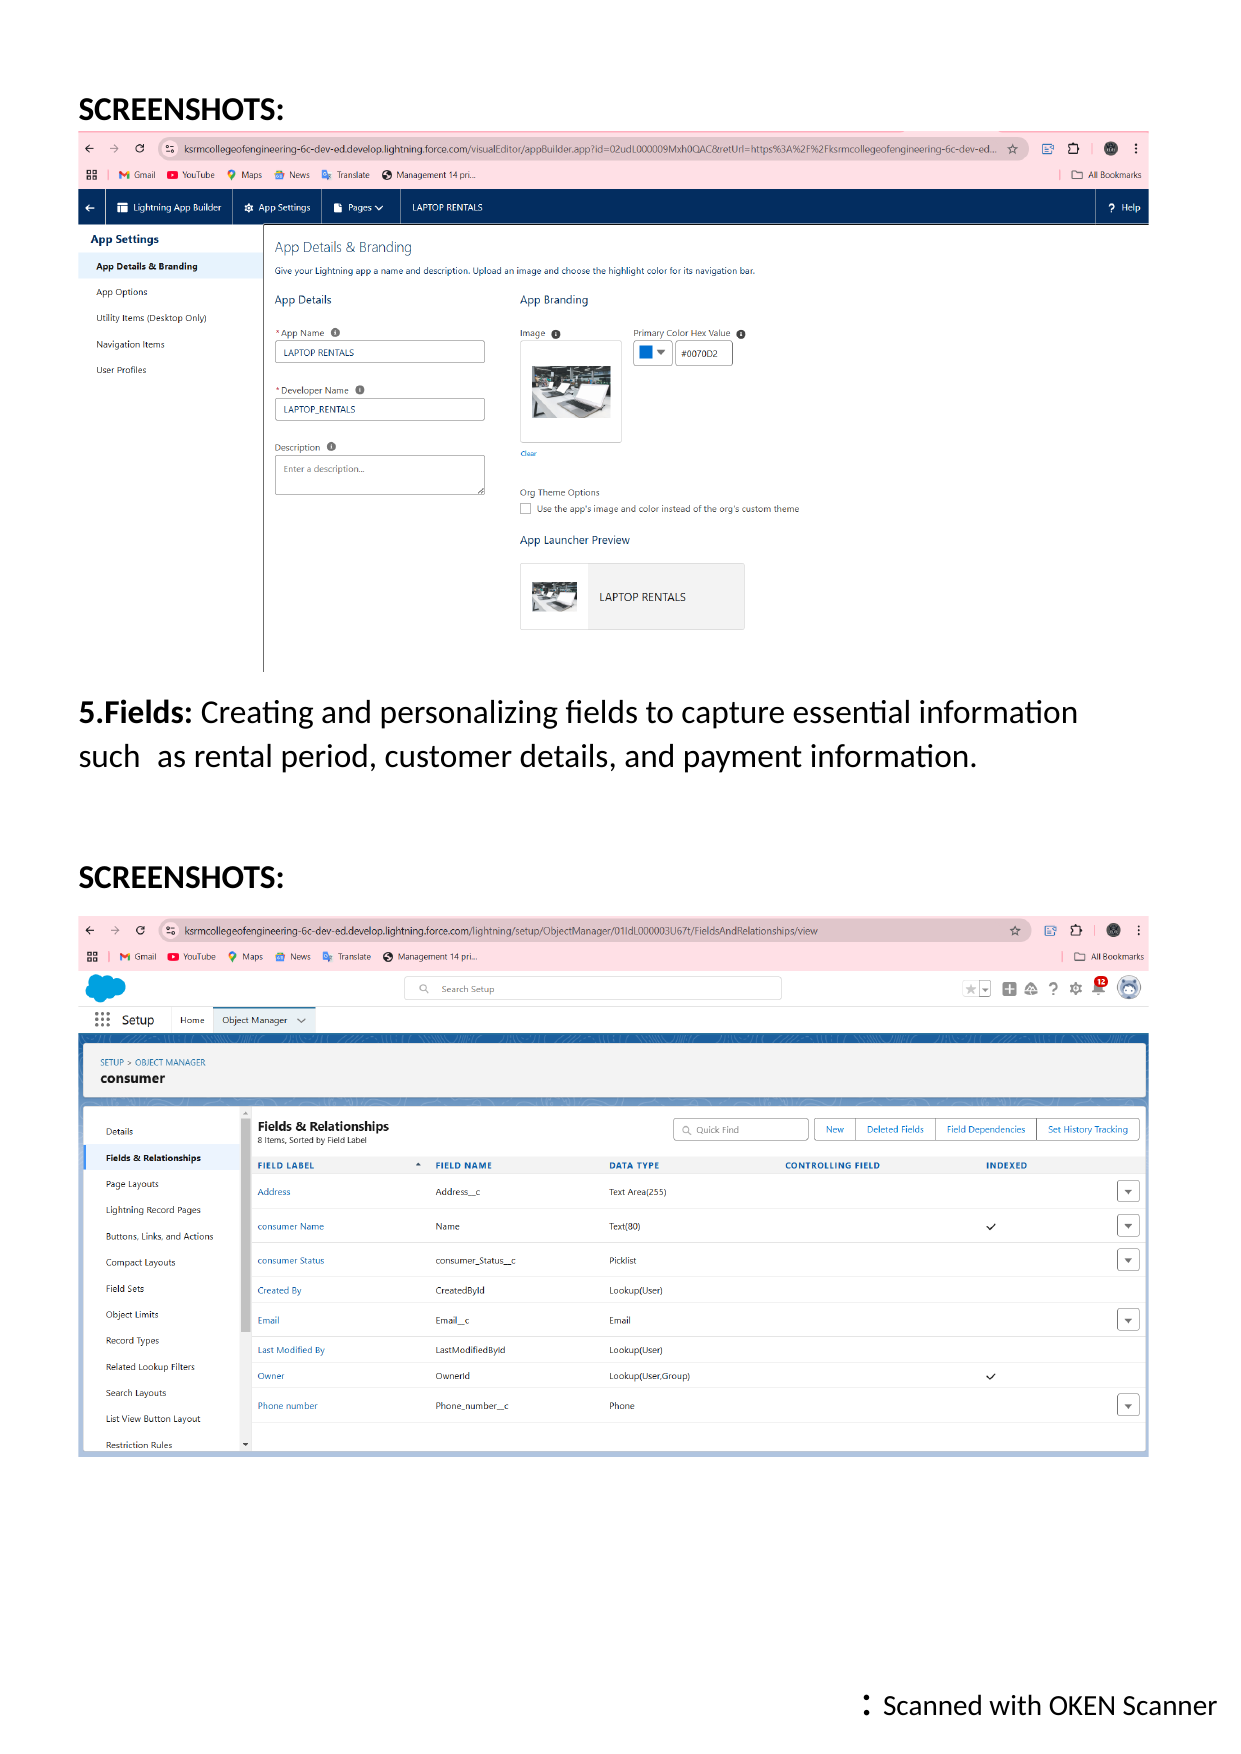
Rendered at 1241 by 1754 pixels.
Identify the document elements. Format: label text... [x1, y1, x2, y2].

picture [78, 131, 1149, 672]
text SCREENSHOTS: [78, 856, 1149, 897]
text SCREENSHOTS: [78, 88, 1149, 131]
picture [78, 916, 1149, 1457]
text 5.Fields: Creating and personalizing fields to capture essential information such as rental period, customer details, and payment information. [78, 691, 1149, 775]
